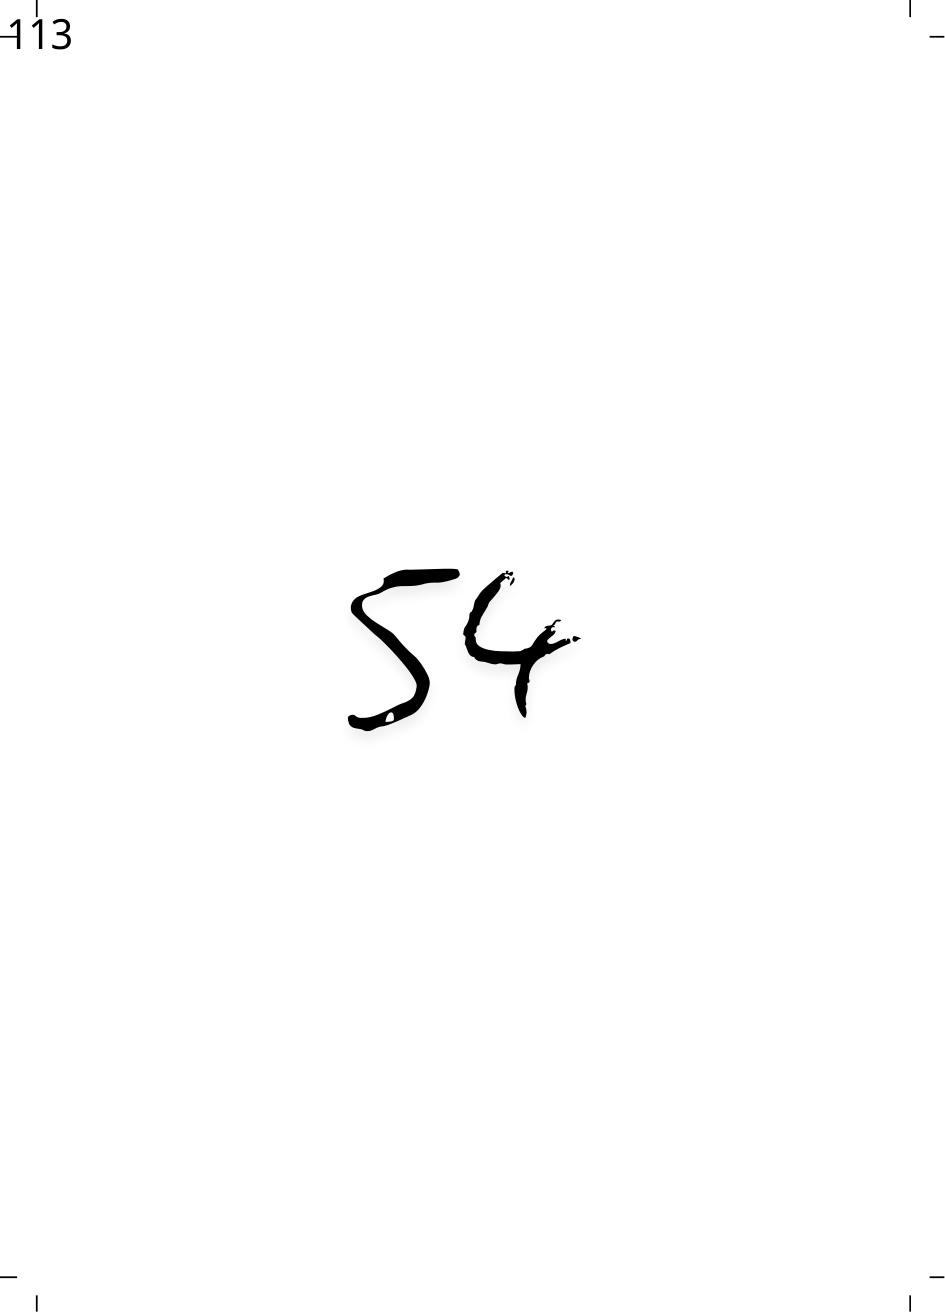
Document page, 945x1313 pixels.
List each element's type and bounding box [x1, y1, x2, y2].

picture [327, 454, 603, 857]
